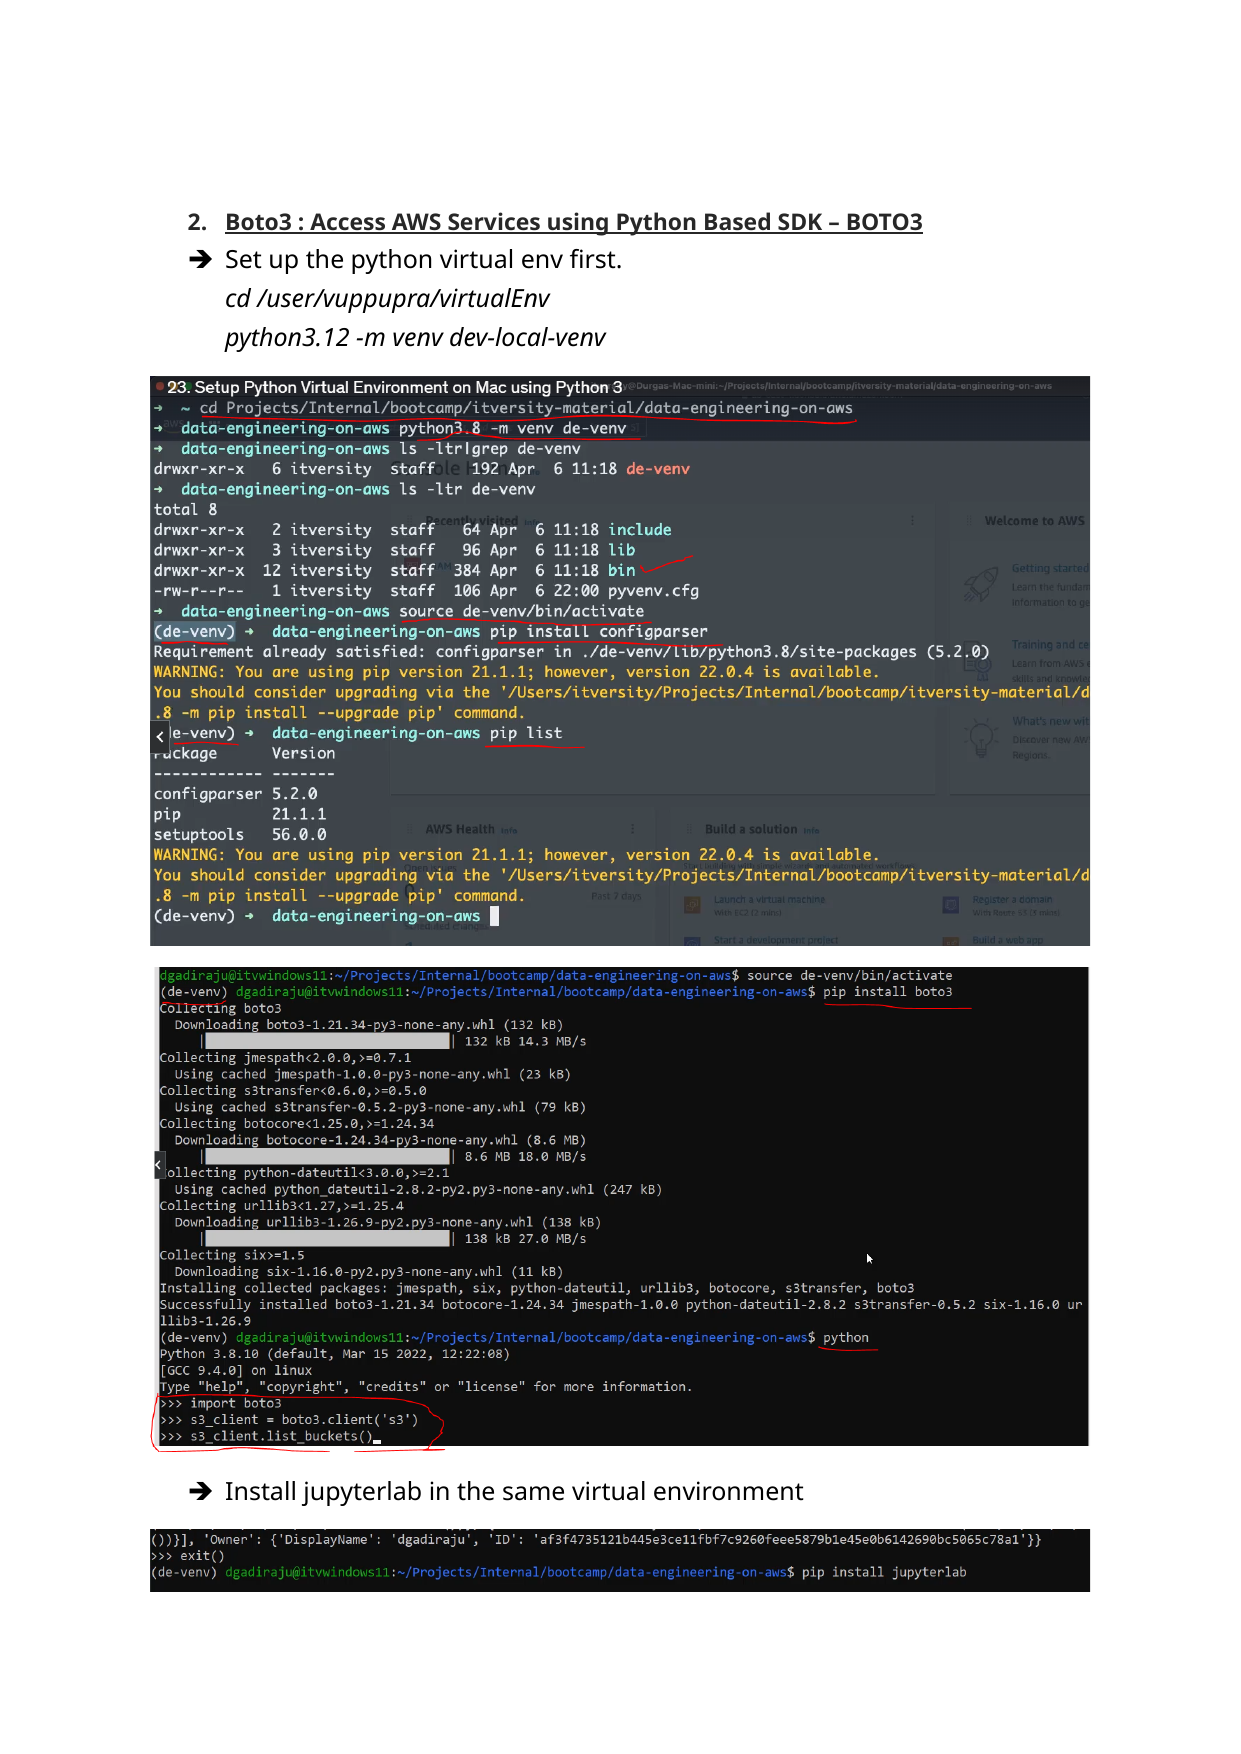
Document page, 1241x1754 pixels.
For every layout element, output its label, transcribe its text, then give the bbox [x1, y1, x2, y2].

list Install jupyterlab in the same virtual environment [187, 1473, 1090, 1508]
list Set up the python virtual env first. [187, 242, 1090, 276]
list cd /user/vuppupra/virtualEnv [225, 281, 1090, 315]
picture [150, 376, 1091, 946]
list python3.12 -m venv dev-local-venv [225, 320, 1090, 354]
picture [150, 1529, 1091, 1592]
picture [150, 967, 1091, 1452]
subtitle Boto3 : Access AWS Services using Python Based SDK – BOTO3 [187, 206, 1090, 237]
